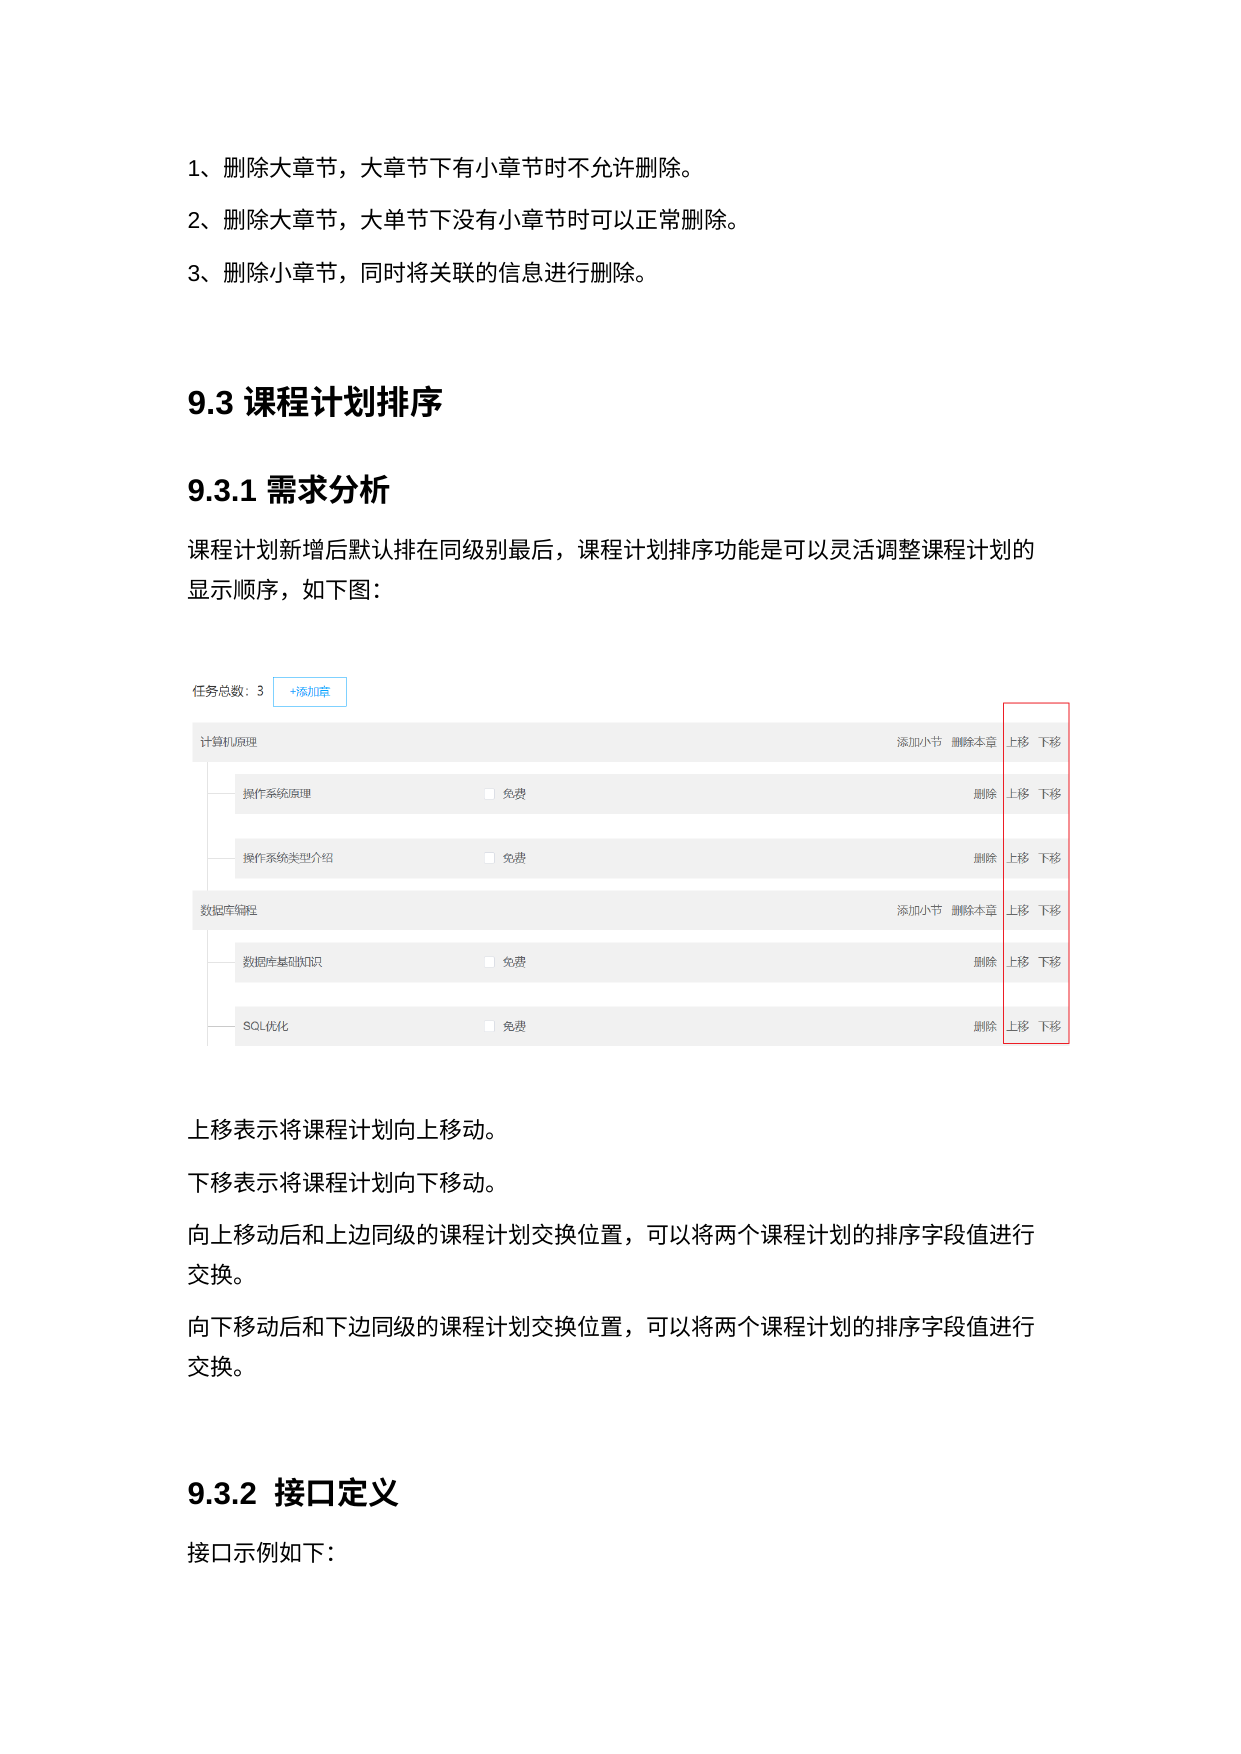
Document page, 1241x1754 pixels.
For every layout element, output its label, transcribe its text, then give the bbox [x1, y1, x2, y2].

text 9.3.1 需求分析 [187, 465, 1053, 510]
text 课程计划新增后默认排在同级别最后，课程计划排序功能是可以灵活调整课程计划的显示顺序，如下图： [187, 532, 1053, 605]
text 9.3 课程计划排序 [187, 376, 1053, 424]
text 向下移动后和下边同级的课程计划交换位置，可以将两个课程计划的排序字段值进行交换。 [187, 1309, 1053, 1382]
text 上移表示将课程计划向上移动。 [187, 1112, 1053, 1145]
text 3、删除小章节，同时将关联的信息进行删除。 [187, 254, 1053, 288]
text 接口示例如下： [187, 1534, 1053, 1568]
text 9.3.2 接口定义 [187, 1468, 1053, 1513]
text 2、删除大章节，大单节下没有小章节时可以正常删除。 [187, 202, 1053, 236]
text 下移表示将课程计划向下移动。 [187, 1164, 1053, 1198]
text 向上移动后和上边同级的课程计划交换位置，可以将两个课程计划的排序字段值进行交换。 [187, 1217, 1053, 1290]
picture [187, 672, 1074, 1046]
text 1、删除大章节，大章节下有小章节时不允许删除。 [187, 150, 1053, 183]
